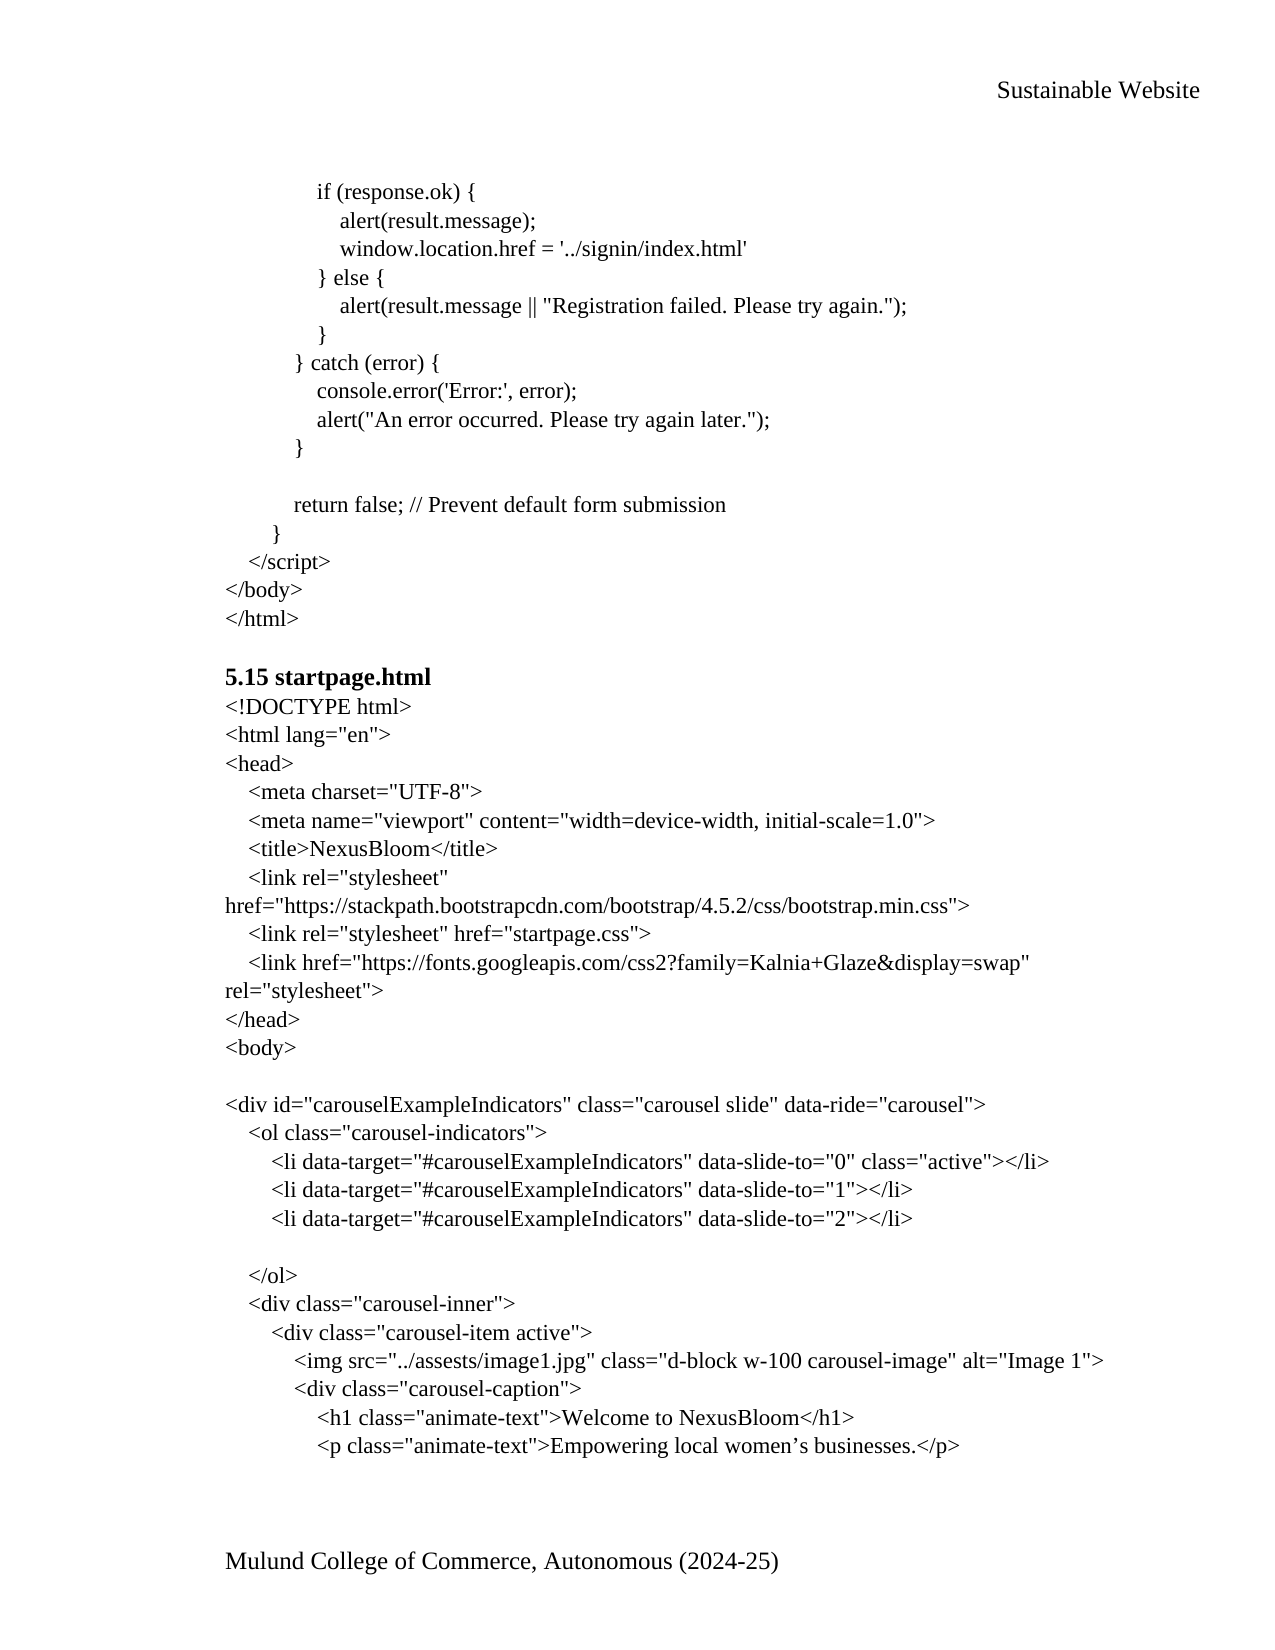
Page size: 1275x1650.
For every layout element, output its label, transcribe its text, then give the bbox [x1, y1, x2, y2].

text </body> [225, 577, 1125, 603]
text } else { [225, 264, 1125, 290]
text alert("An error occurred. Please try again later."); [225, 406, 1125, 432]
text <div id="carouselExampleIndicators" class="carousel slide" data-ride="carousel"> [225, 1091, 1125, 1117]
text alert(result.message); [225, 207, 1125, 233]
text if (response.ok) { [225, 178, 1125, 205]
text <div class="carousel-caption"> [225, 1375, 1125, 1402]
text </head> [225, 1006, 1125, 1032]
text <img src="../assests/image1.jpg" class="d-block w-100 carousel-image" alt="Image 1"> [225, 1347, 1125, 1373]
text <html lang="en"> [225, 721, 1125, 748]
text <meta charset="UTF-8"> [225, 778, 1125, 804]
text <li data-target="#carouselExampleIndicators" data-slide-to="0" class="active"></li> [225, 1148, 1125, 1174]
text return false; // Prevent default form submission [225, 491, 1125, 518]
text </html> [225, 605, 1125, 631]
text alert(result.message || "Registration failed. Please try again."); [225, 292, 1125, 318]
text <li data-target="#carouselExampleIndicators" data-slide-to="2"></li> [225, 1205, 1125, 1231]
text </script> [225, 548, 1125, 574]
text <title>NexusBloom</title> [225, 835, 1125, 861]
text <meta name="viewport" content="width=device-width, initial-scale=1.0"> [225, 807, 1125, 833]
text <div class="carousel-inner"> [225, 1290, 1125, 1316]
text } [225, 321, 1125, 347]
text <ol class="carousel-indicators"> [225, 1119, 1125, 1146]
text } [225, 434, 1125, 461]
subtitle 5.15 startpage.html [225, 662, 1125, 691]
text <!DOCTYPE html> [225, 693, 1125, 719]
text </ol> [225, 1262, 1125, 1288]
text <link rel="stylesheet" href="https://stackpath.bootstrapcdn.com/bootstrap/4.5.2/css/bootstrap.min.css"> [225, 863, 1125, 918]
text } [225, 520, 1125, 546]
text <li data-target="#carouselExampleIndicators" data-slide-to="1"></li> [225, 1176, 1125, 1203]
text console.error('Error:', error); [225, 377, 1125, 404]
text <h1 class="animate-text">Welcome to NexusBloom</h1> [225, 1404, 1125, 1430]
text } catch (error) { [225, 349, 1125, 375]
text window.location.href = '../signin/index.html' [225, 235, 1125, 262]
text <body> [225, 1034, 1125, 1061]
text <head> [225, 750, 1125, 776]
text <div class="carousel-item active"> [225, 1318, 1125, 1345]
text <link rel="stylesheet" href="startpage.css"> [225, 920, 1125, 947]
text <link href="https://fonts.googleapis.com/css2?family=Kalnia+Glaze&display=swap" rel="stylesheet"> [225, 949, 1125, 1004]
text <p class="animate-text">Empowering local women’s businesses.</p> [225, 1432, 1125, 1459]
